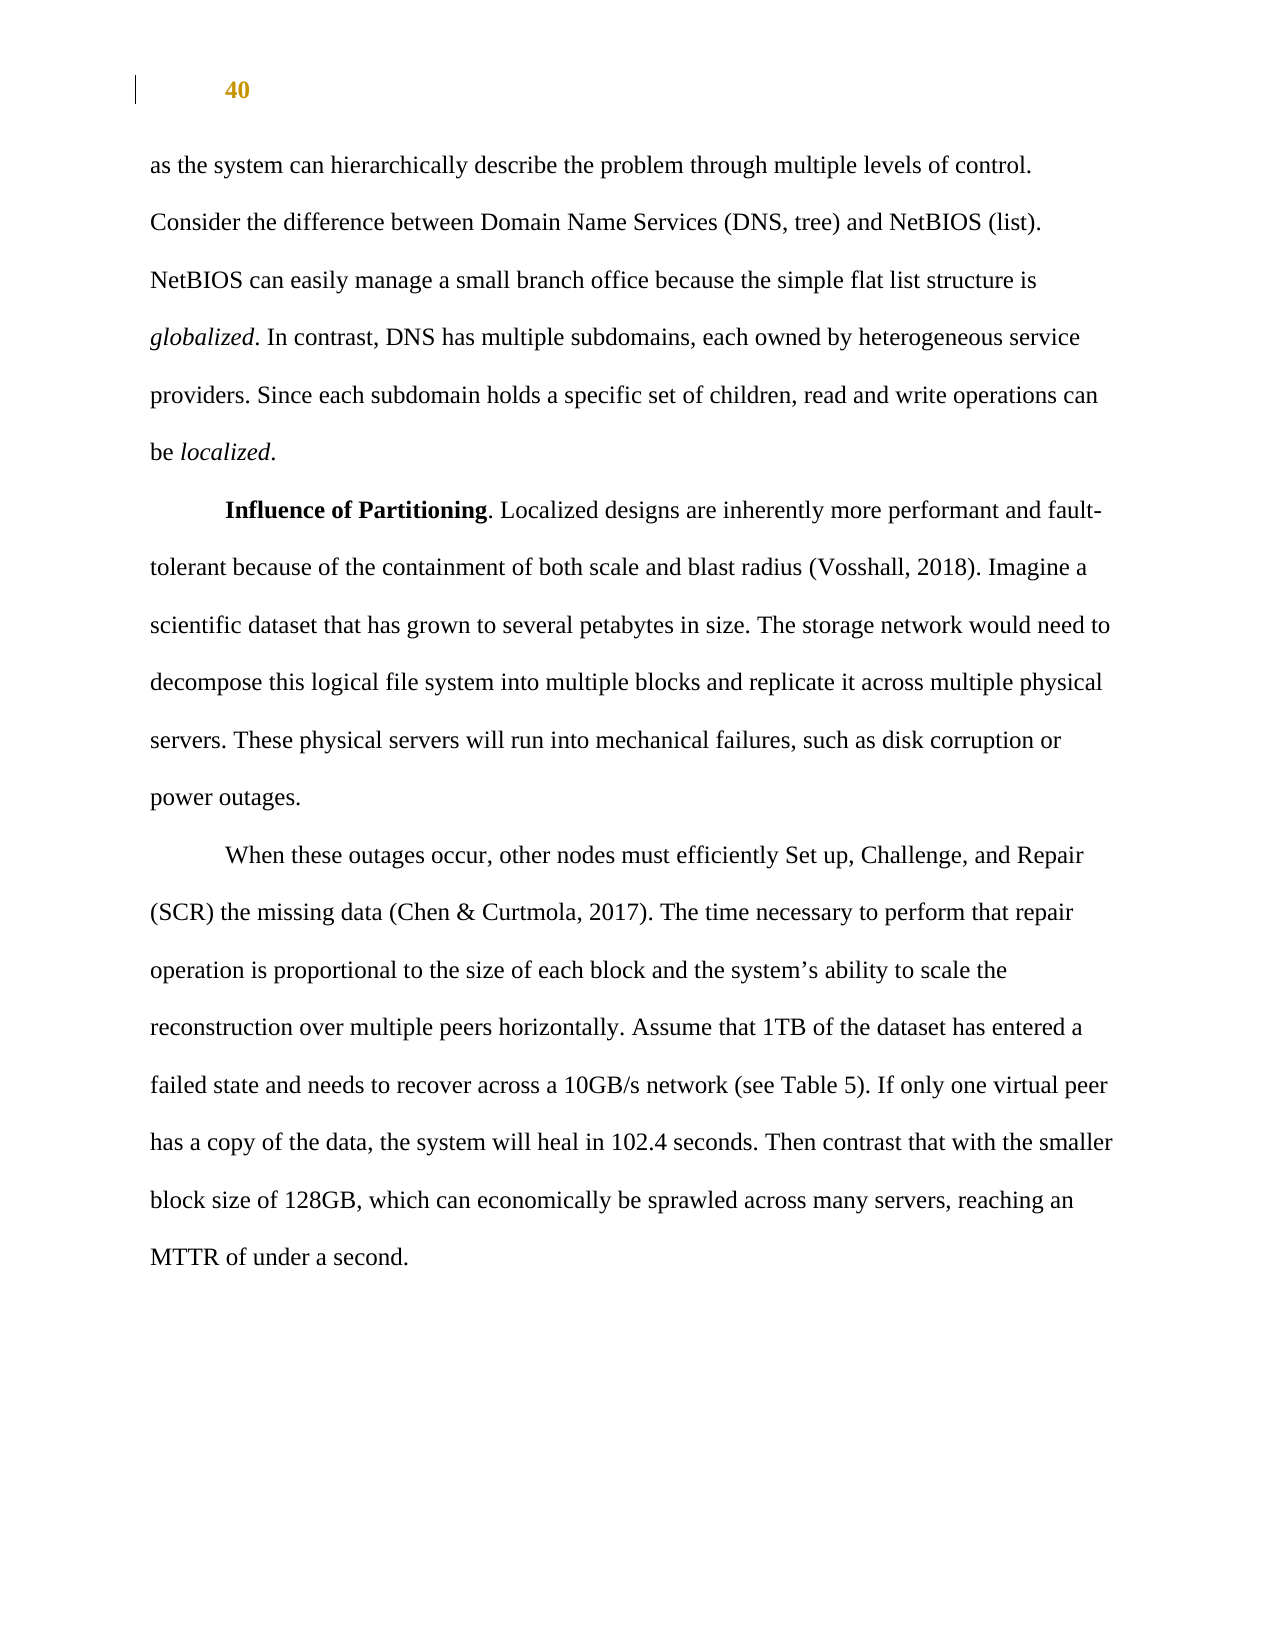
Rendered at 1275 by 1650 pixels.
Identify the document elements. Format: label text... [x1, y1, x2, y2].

text Influence of Partitioning. Localized designs are inherently more performant and fault-tolerant because of the containment of both scale and blast radius. Imagine a scientific dataset that has grown to several petabytes in size. The storage network would need to decompose this logical file system into multiple blocks and replicate it across multiple physical servers. These physical servers will run into mechanical failures, such as disk corruption or power outages. [150, 495, 1125, 811]
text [150, 150, 1125, 466]
text When these outages occur, other nodes must efficiently Set up, Challenge, and Repair (SCR) the missing data. The time necessary to perform that repair operation is proportional to the size of each block and the system’s ability to scale the reconstruction over multiple peers horizontally. Assume that 1TB of the dataset has entered a failed state and needs to recover across a 10GB/s network (see Table 5). If only one virtual peer has a copy of the data, the system will heal in 102.4 seconds. Then contrast that with the smaller block size of 128GB, which can economically be sprawled across many servers, reaching an MTTR of under a second. [150, 840, 1125, 1271]
